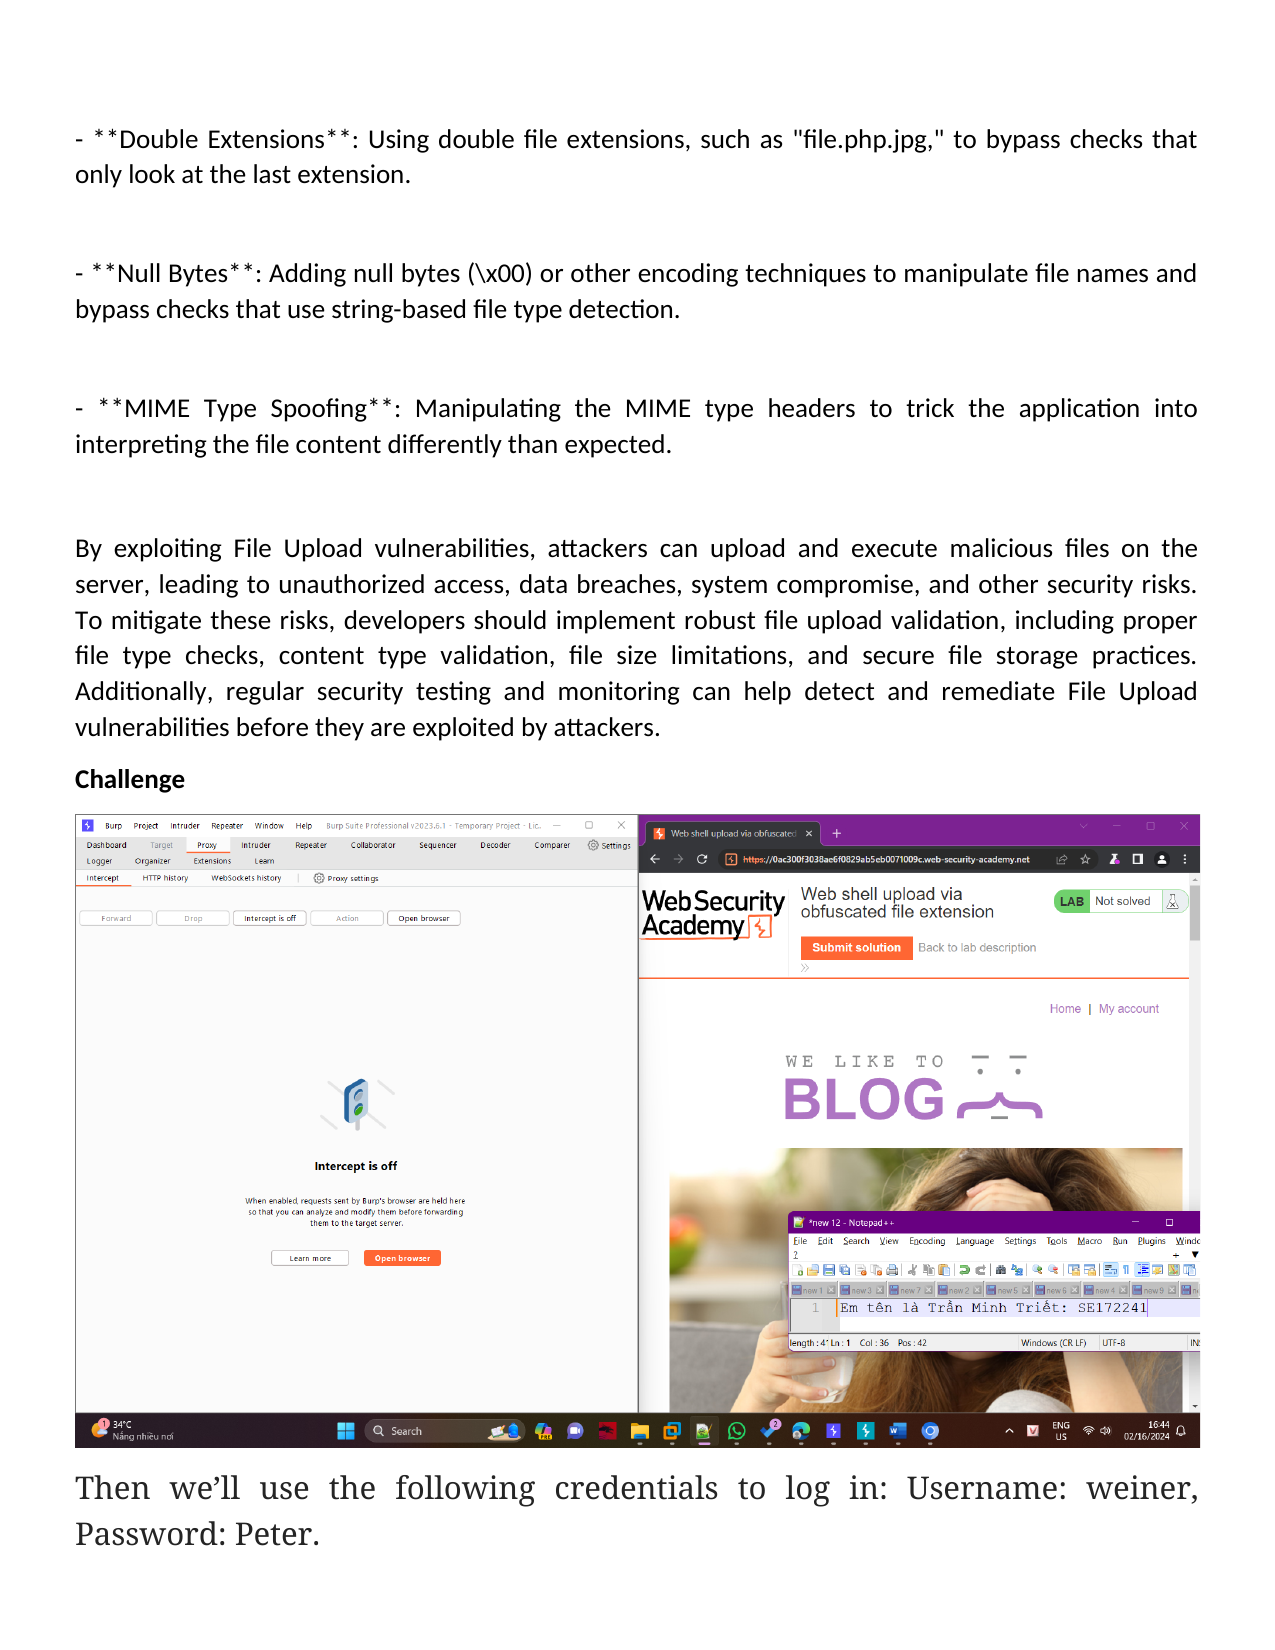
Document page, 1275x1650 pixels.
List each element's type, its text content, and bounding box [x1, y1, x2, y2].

text - **Null Bytes**: Adding null bytes (\x00) or other encoding techniques to manipulate file names and bypass checks that use string-based file type detection. [75, 257, 1200, 325]
picture [75, 814, 1200, 1448]
text - **Double Extensions**: Using double file extensions, such as "file.php.jpg," to bypass checks that only look at the last extension. [75, 122, 1200, 191]
text Challenge [75, 762, 1200, 795]
text Then we’ll use the following credentials to log in: Username: weiner, Password: Peter. [75, 1509, 1200, 1554]
text - **MIME Type Spoofing**: Manipulating the MIME type headers to trick the application into interpreting the file content differently than expected. [75, 391, 1200, 460]
text By exploiting File Upload vulnerabilities, attackers can upload and execute malicious files on the server, leading to unauthorized access, data breaches, system compromise, and other security risks. To mitigate these risks, developers should implement robust file upload validation, including proper file type checks, content type validation, file size limitations, and secure file storage practices. Additionally, regular security testing and monitoring can help detect and remediate File Upload vulnerabilities before they are exploited by attackers. [75, 532, 1200, 743]
